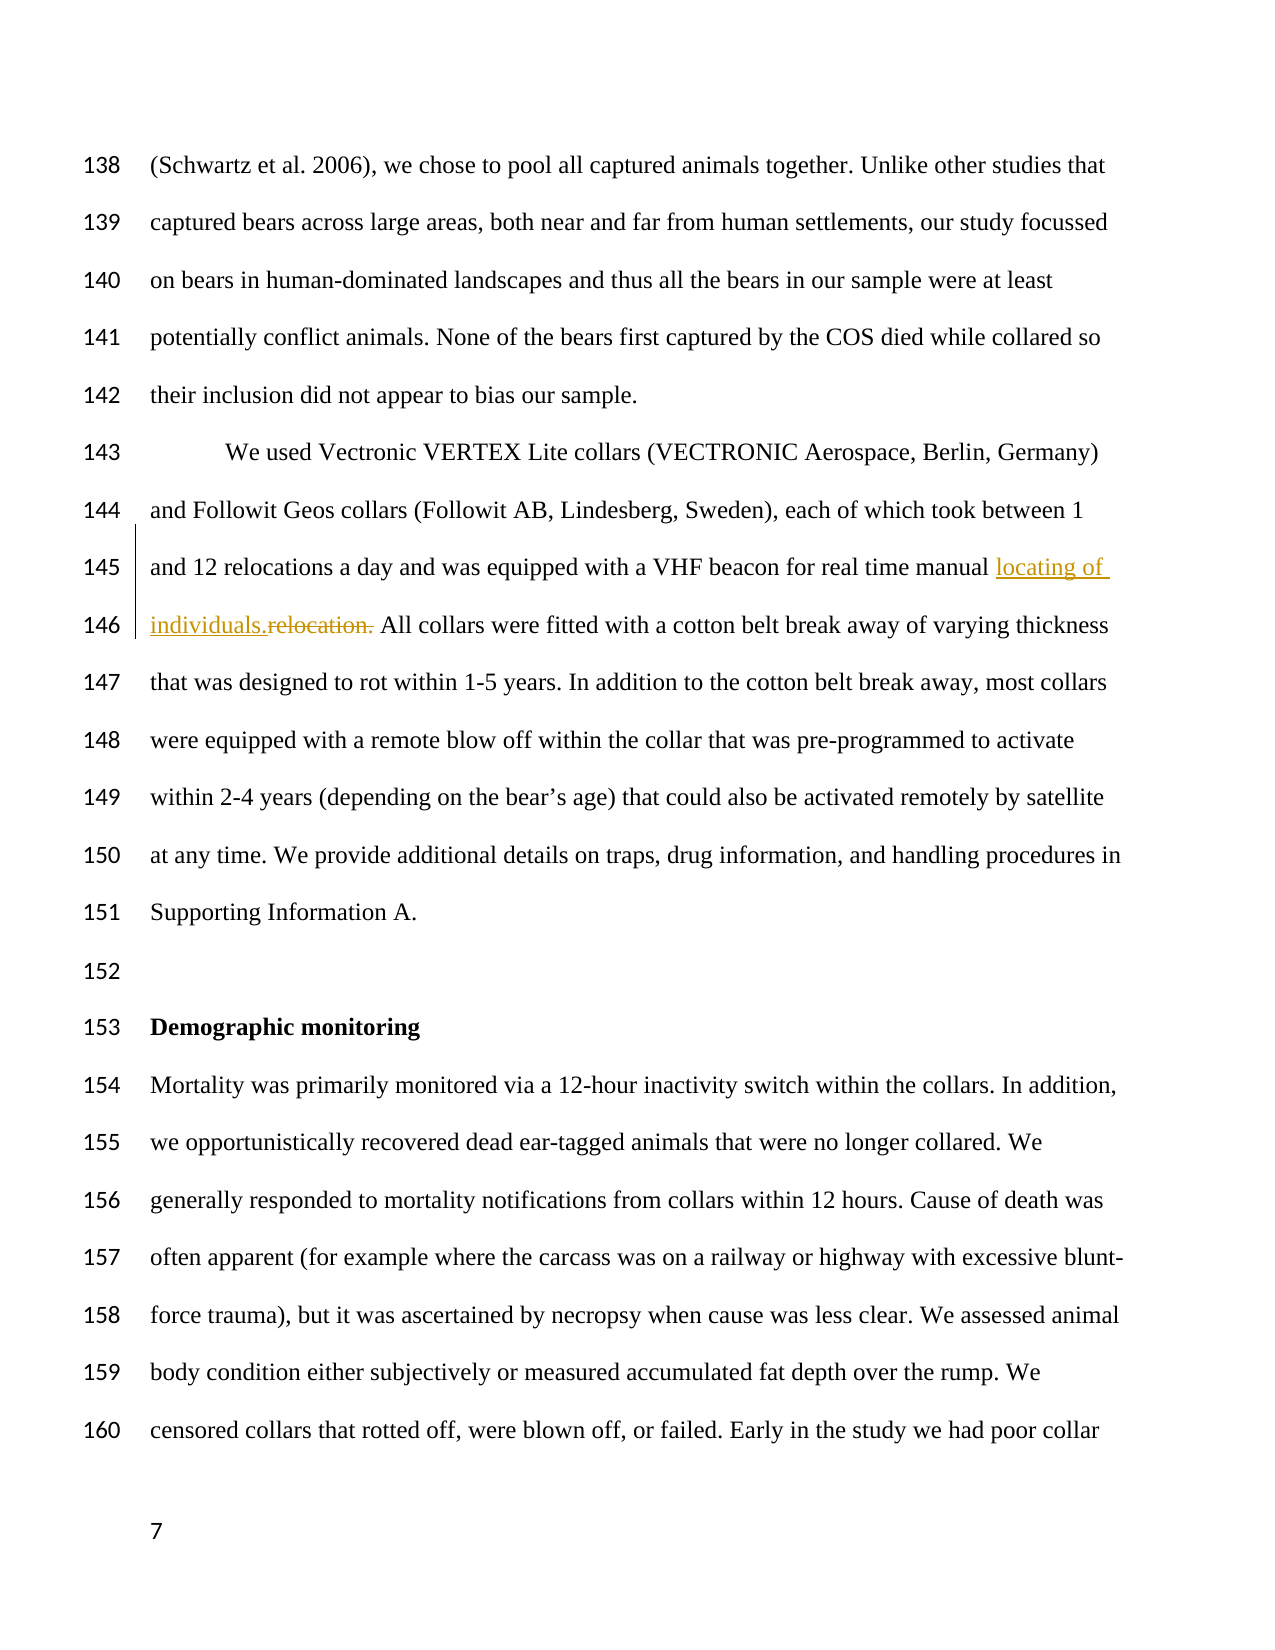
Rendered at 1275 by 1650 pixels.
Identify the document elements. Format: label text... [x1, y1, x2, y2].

text We used Vectronic VERTEX Lite collars (VECTRONIC Aerospace, Berlin, Germany) and Followit Geos collars (Followit AB, Lindesberg, Sweden), each of which took between 1 and 12 relocations a day and was equipped with a VHF beacon for real time manual All collars were fitted with a cotton belt break away of varying thickness that was designed to rot within 1-5 years. In addition to the cotton belt break away, most collars were equipped with a remote blow off within the collar that was pre-programmed to activate within 2-4 years (depending on the bear’s age) that could also be activated remotely by satellite at any time. We provide additional details on traps, drug information, and handling procedures in Supporting Information A. [150, 437, 1125, 926]
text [150, 1070, 1125, 1444]
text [150, 150, 1125, 409]
text Demographic monitoring [150, 1012, 1125, 1041]
